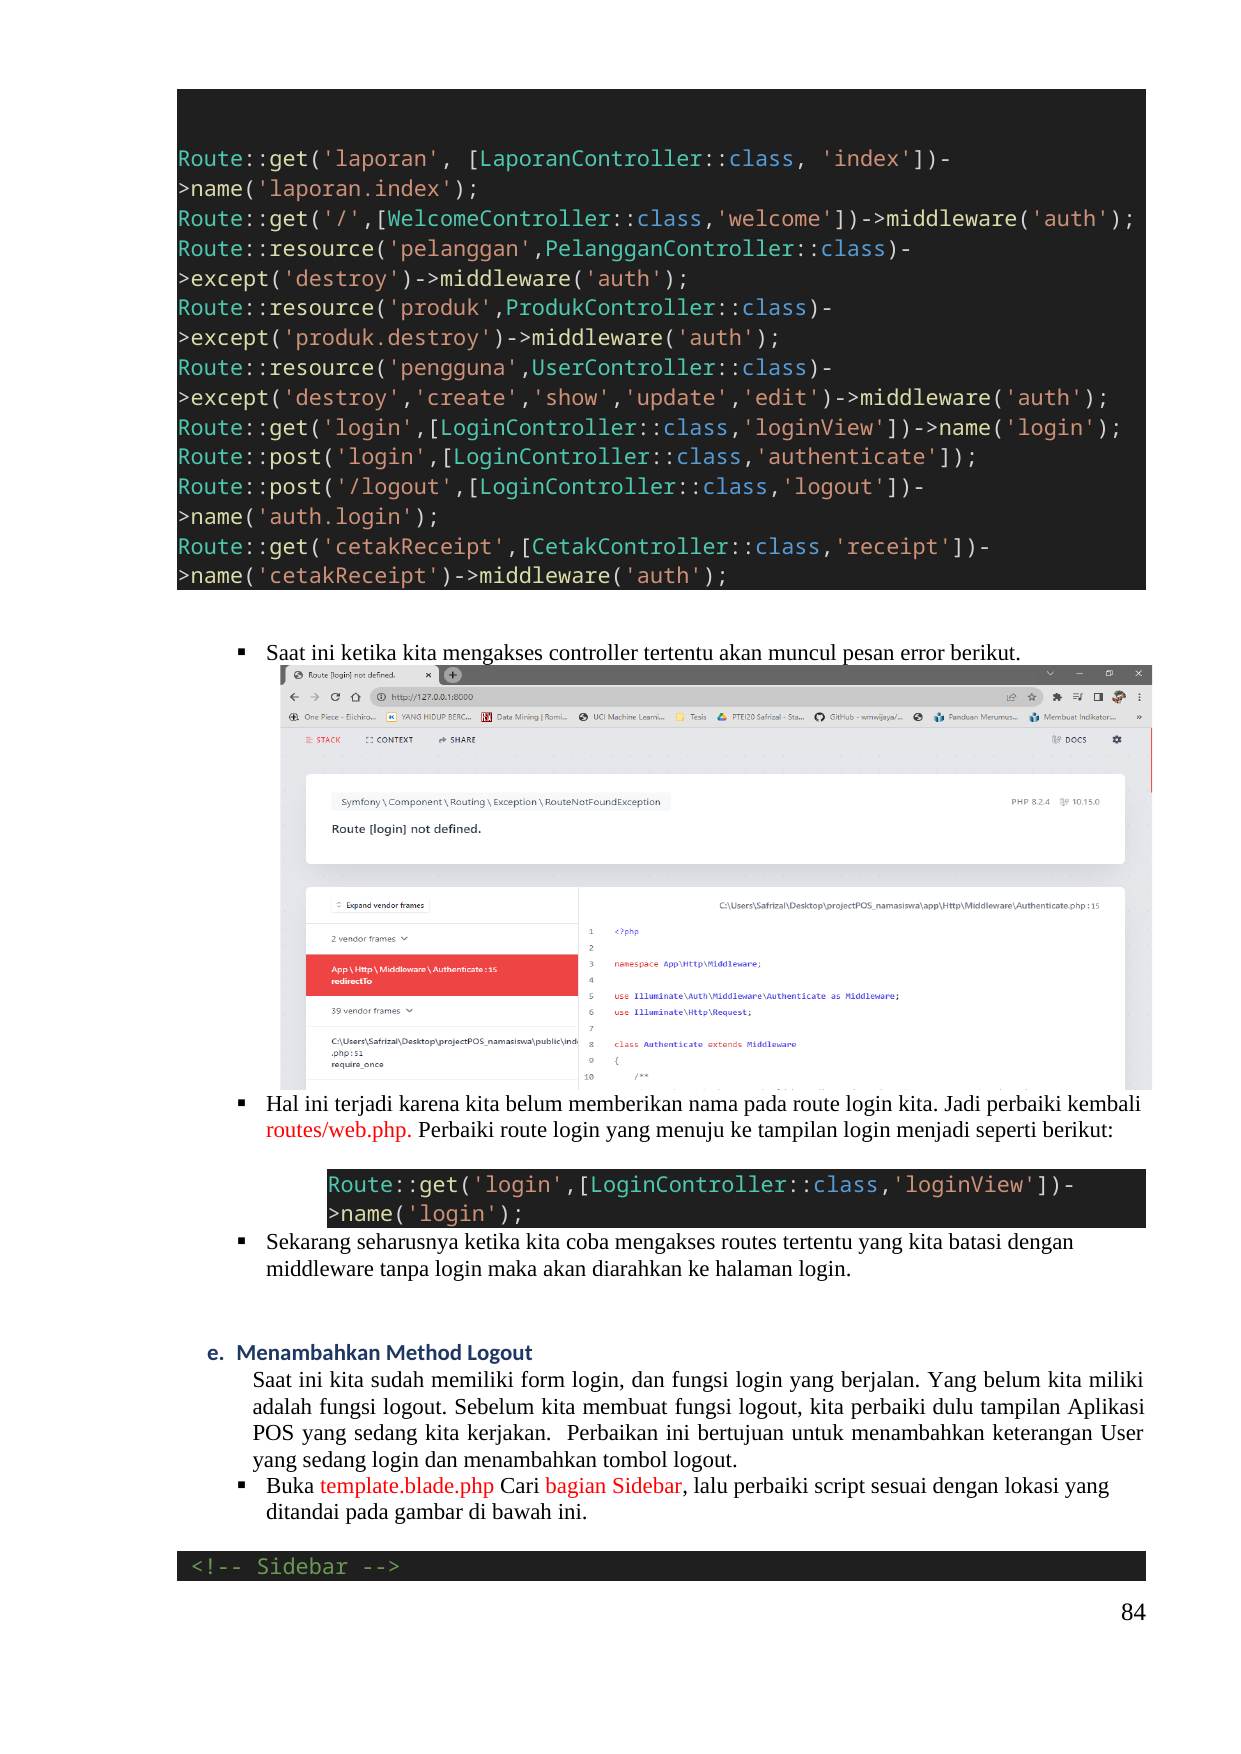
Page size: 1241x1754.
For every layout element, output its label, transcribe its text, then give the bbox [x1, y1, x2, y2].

text Route::get('laporan', [LaporanController::class, 'index'])->name('laporan.index'); [177, 143, 1146, 203]
text Route::get('login',[LoginController::class,'loginView'])->name('login'); [177, 412, 1146, 441]
text Route::resource('pelanggan',PelangganController::class)->except('destroy')->middleware('auth'); [177, 233, 1146, 292]
picture [280, 665, 1153, 1090]
text <!-- Sidebar --> [177, 1551, 1146, 1581]
text Route::post('login',[LoginController::class,'authenticate']); [177, 441, 1146, 471]
text Route::resource('pengguna',UserController::class)->except('destroy','create','show','update','edit')->middleware('auth'); [177, 352, 1146, 412]
text Route::get('/',[WelcomeController::class,'welcome'])->middleware('auth'); [177, 203, 1146, 233]
list Saat ini ketika kita mengakses controller tertentu akan muncul pesan error berikut. [236, 639, 1146, 666]
text Route::resource('produk',ProdukController::class)->except('produk.destroy')->middleware('auth'); [177, 292, 1146, 352]
list Buka template.blade.php Cari bagian Sidebar, lalu perbaiki script sesuai dengan lokasi yang ditandai pada gambar di bawah ini. [236, 1472, 1146, 1525]
list Hal ini terjadi karena kita belum memberikan nama pada route login kita. Jadi perbaiki kembali routes/web.php. Perbaiki route login yang menuju ke tampilan login menjadi seperti berikut: [236, 1089, 1146, 1142]
text Route::get('cetakReceipt',[CetakController::class,'receipt'])->name('cetakReceipt')->middleware('auth'); [177, 531, 1146, 590]
list Route::get('login',[LoginController::class,'loginView'])->name('login'); [327, 1169, 1146, 1228]
subtitle Menambahkan Method Logout [207, 1338, 1146, 1367]
text Route::post('/logout',[LoginController::class,'logout'])->name('auth.login'); [177, 471, 1146, 531]
text Saat ini kita sudah memiliki form login, dan fungsi login yang berjalan. Yang belum kita miliki adalah fungsi logout. Sebelum kita membuat fungsi logout, kita perbaiki dulu tampilan Aplikasi POS yang sedang kita kerjakan. Perbaikan ini bertujuan untuk menambahkan keterangan User yang sedang login dan menambahkan tombol logout. [252, 1367, 1146, 1472]
list Sekarang seharusnya ketika kita coba mengakses routes tertentu yang kita batasi dengan middleware tanpa login maka akan diarahkan ke halaman login. [236, 1228, 1146, 1281]
